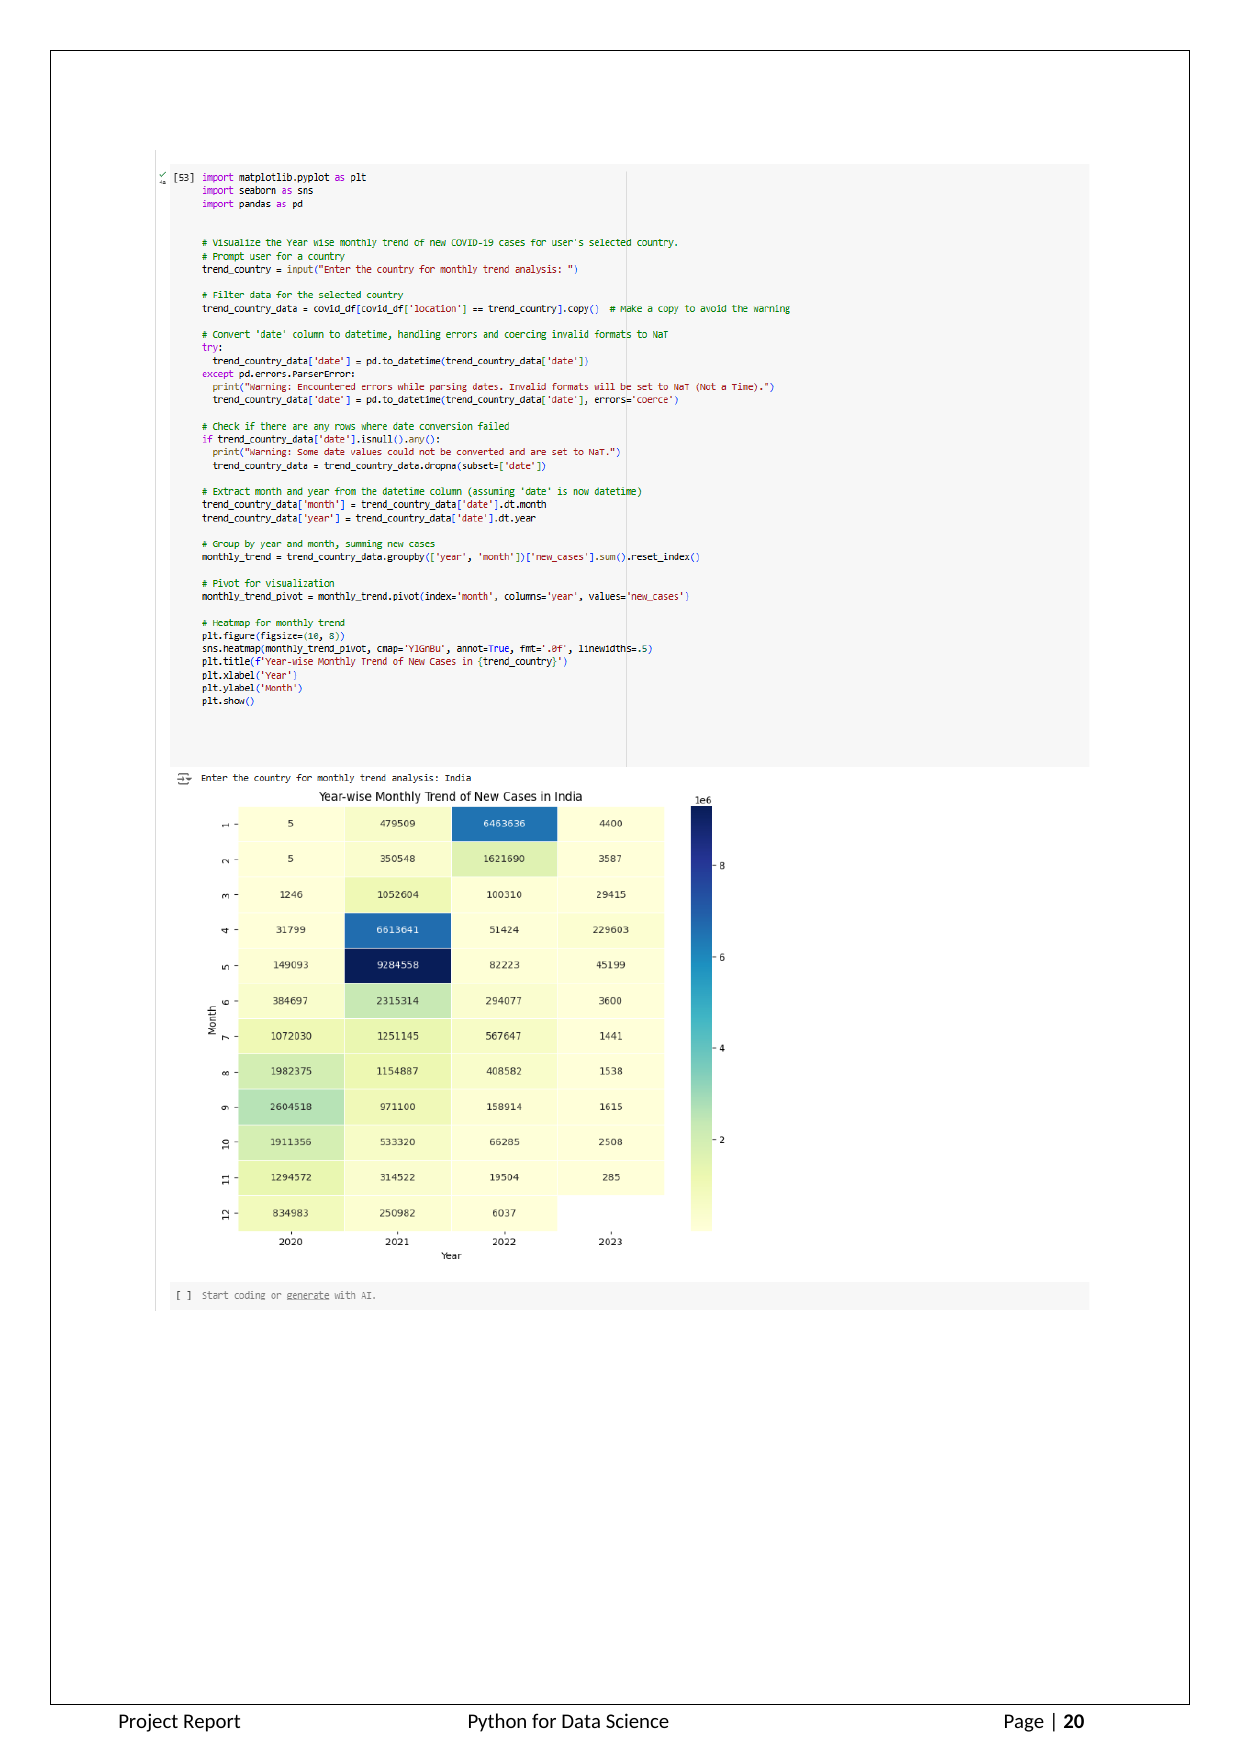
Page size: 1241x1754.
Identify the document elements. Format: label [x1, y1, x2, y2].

picture [150, 150, 1090, 1311]
